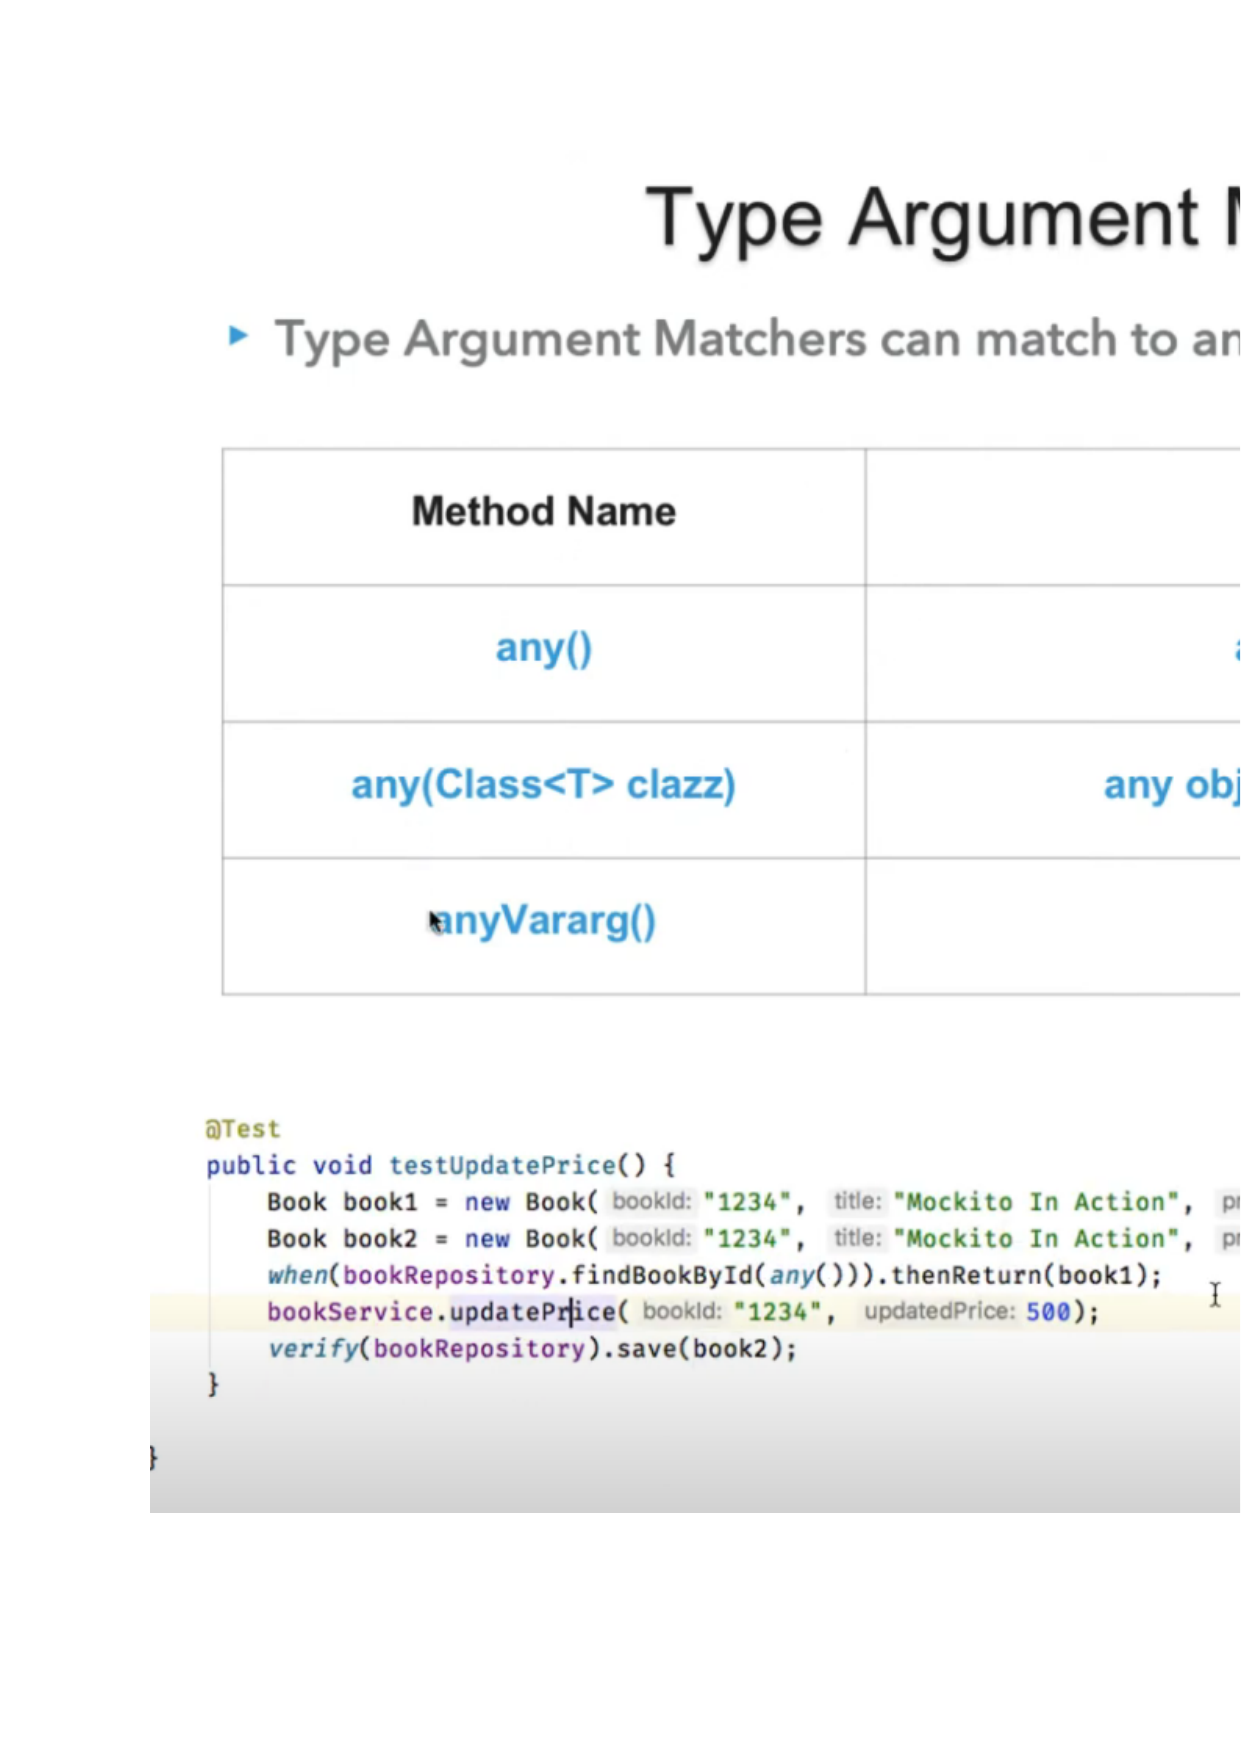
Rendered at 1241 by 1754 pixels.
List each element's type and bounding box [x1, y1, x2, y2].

picture [150, 150, 1241, 1079]
picture [150, 1097, 1241, 1513]
